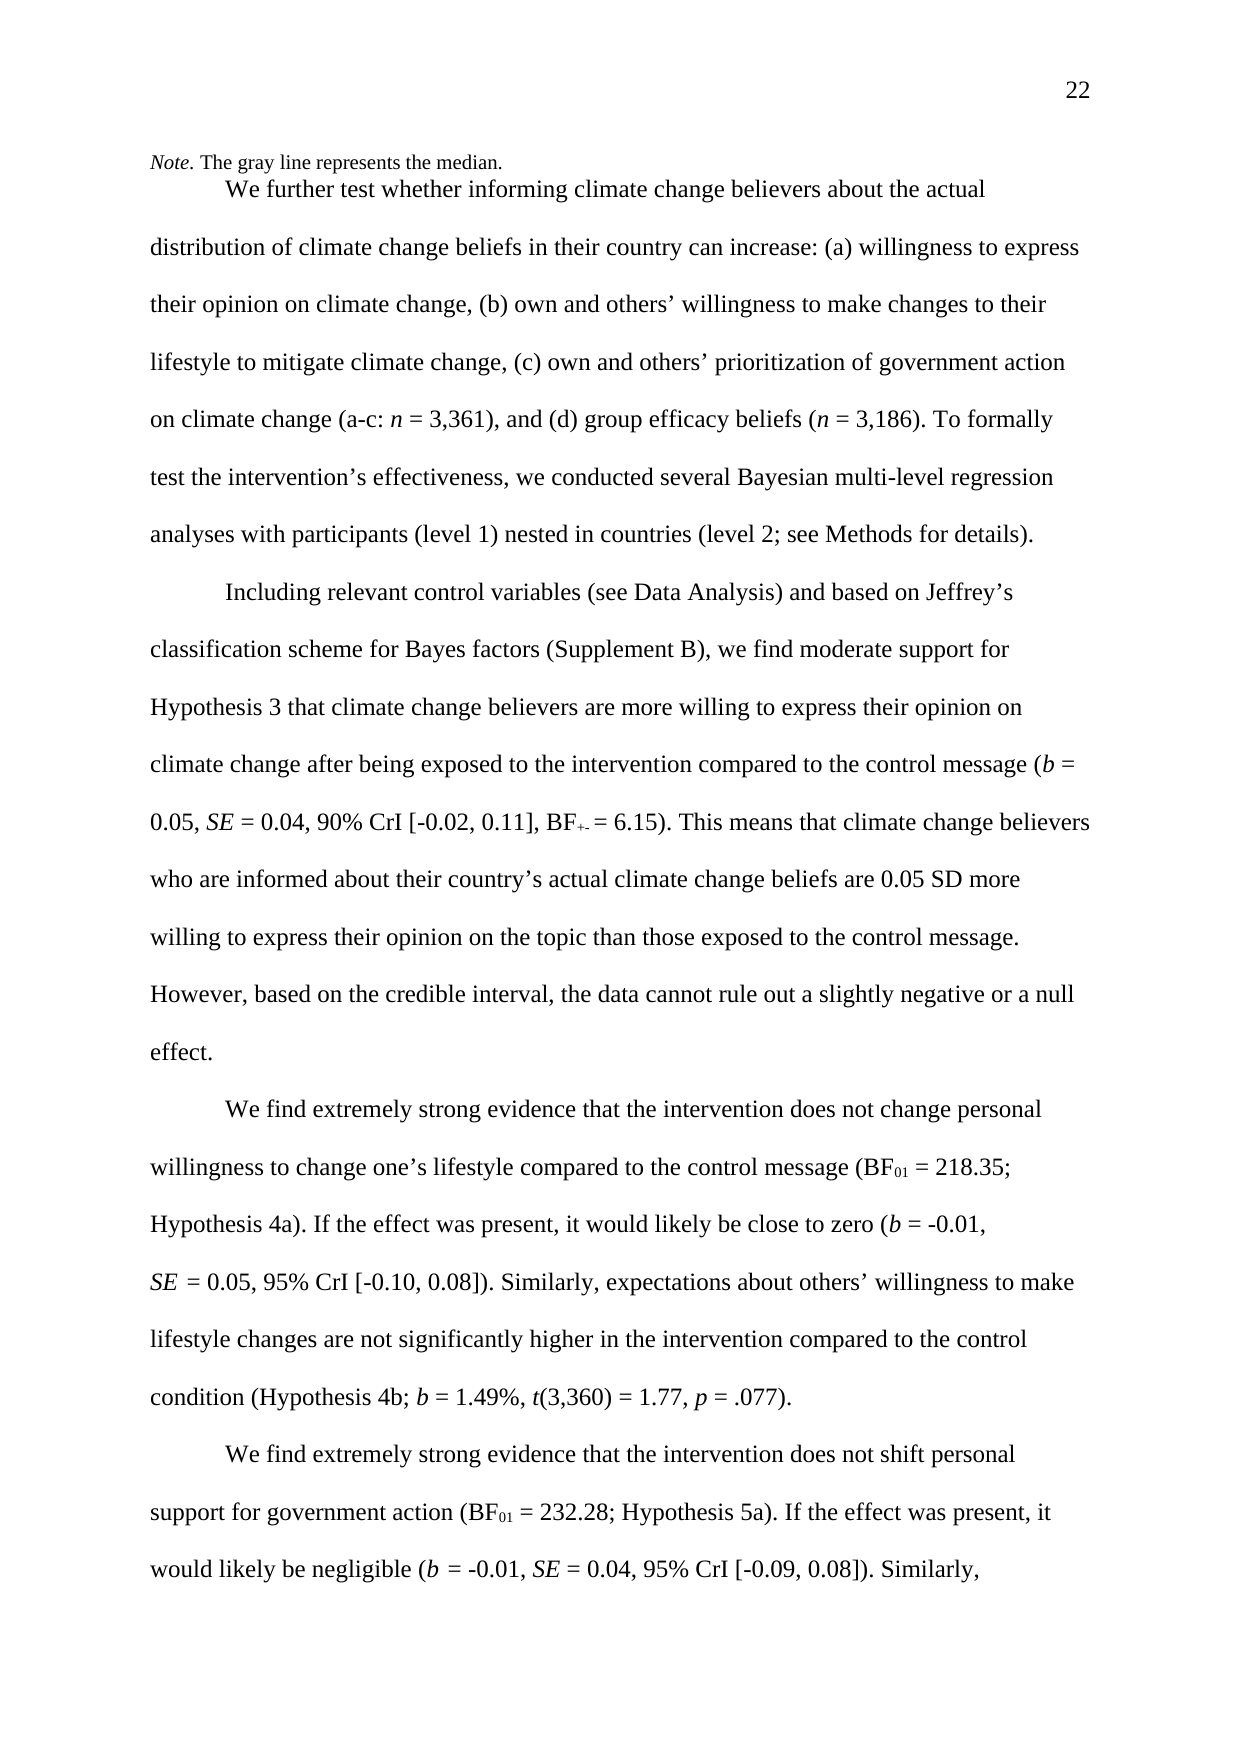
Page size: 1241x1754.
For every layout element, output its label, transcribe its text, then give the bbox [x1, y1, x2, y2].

text We further test whether informing climate change believers about the actual distribution of climate change beliefs in their country can increase: (a) willingness to express their opinion on climate change, (b) own and others’ willingness to make changes to their lifestyle to mitigate climate change, (c) own and others’ prioritization of government action on climate change (a-c: n = 3,361), and (d) group efficacy beliefs (n = 3,186). To formally test the intervention’s effectiveness, we conducted several Bayesian multi-level regression analyses with participants (level 1) nested in countries (level 2; see Methods for details). [150, 174, 1090, 548]
text Including relevant control variables (see Data Analysis) and based on Jeffrey’s classification scheme for Bayes factors (Supplement B), we find moderate support for Hypothesis 3 that climate change believers are more willing to express their opinion on climate change after being exposed to the intervention compared to the control message (b = 0.05, SE = 0.04, 90% CrI [-0.02, 0.11], BF+- = 6.15). This means that climate change believers who are informed about their country’s actual climate change beliefs are 0.05 SD more willing to express their opinion on the topic than those exposed to the control message. However, based on the credible interval, the data cannot rule out a slightly negative or a null effect. [150, 577, 1090, 1065]
text We find extremely strong evidence that the intervention does not change personal willingness to change one’s lifestyle compared to the control message (BF01 = 218.35; Hypothesis 4a). If the effect was present, it would likely be close to zero (b = -0.01, SE = 0.05, 95% CrI [-0.10, 0.08]). Similarly, expectations about others’ willingness to make lifestyle changes are not significantly higher in the intervention compared to the control condition (Hypothesis 4b; b = 1.49%, t(3,360) = 1.77, p = .077). [150, 1094, 1090, 1410]
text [150, 1439, 1090, 1583]
text Note. The gray line represents the median. [150, 150, 1090, 174]
